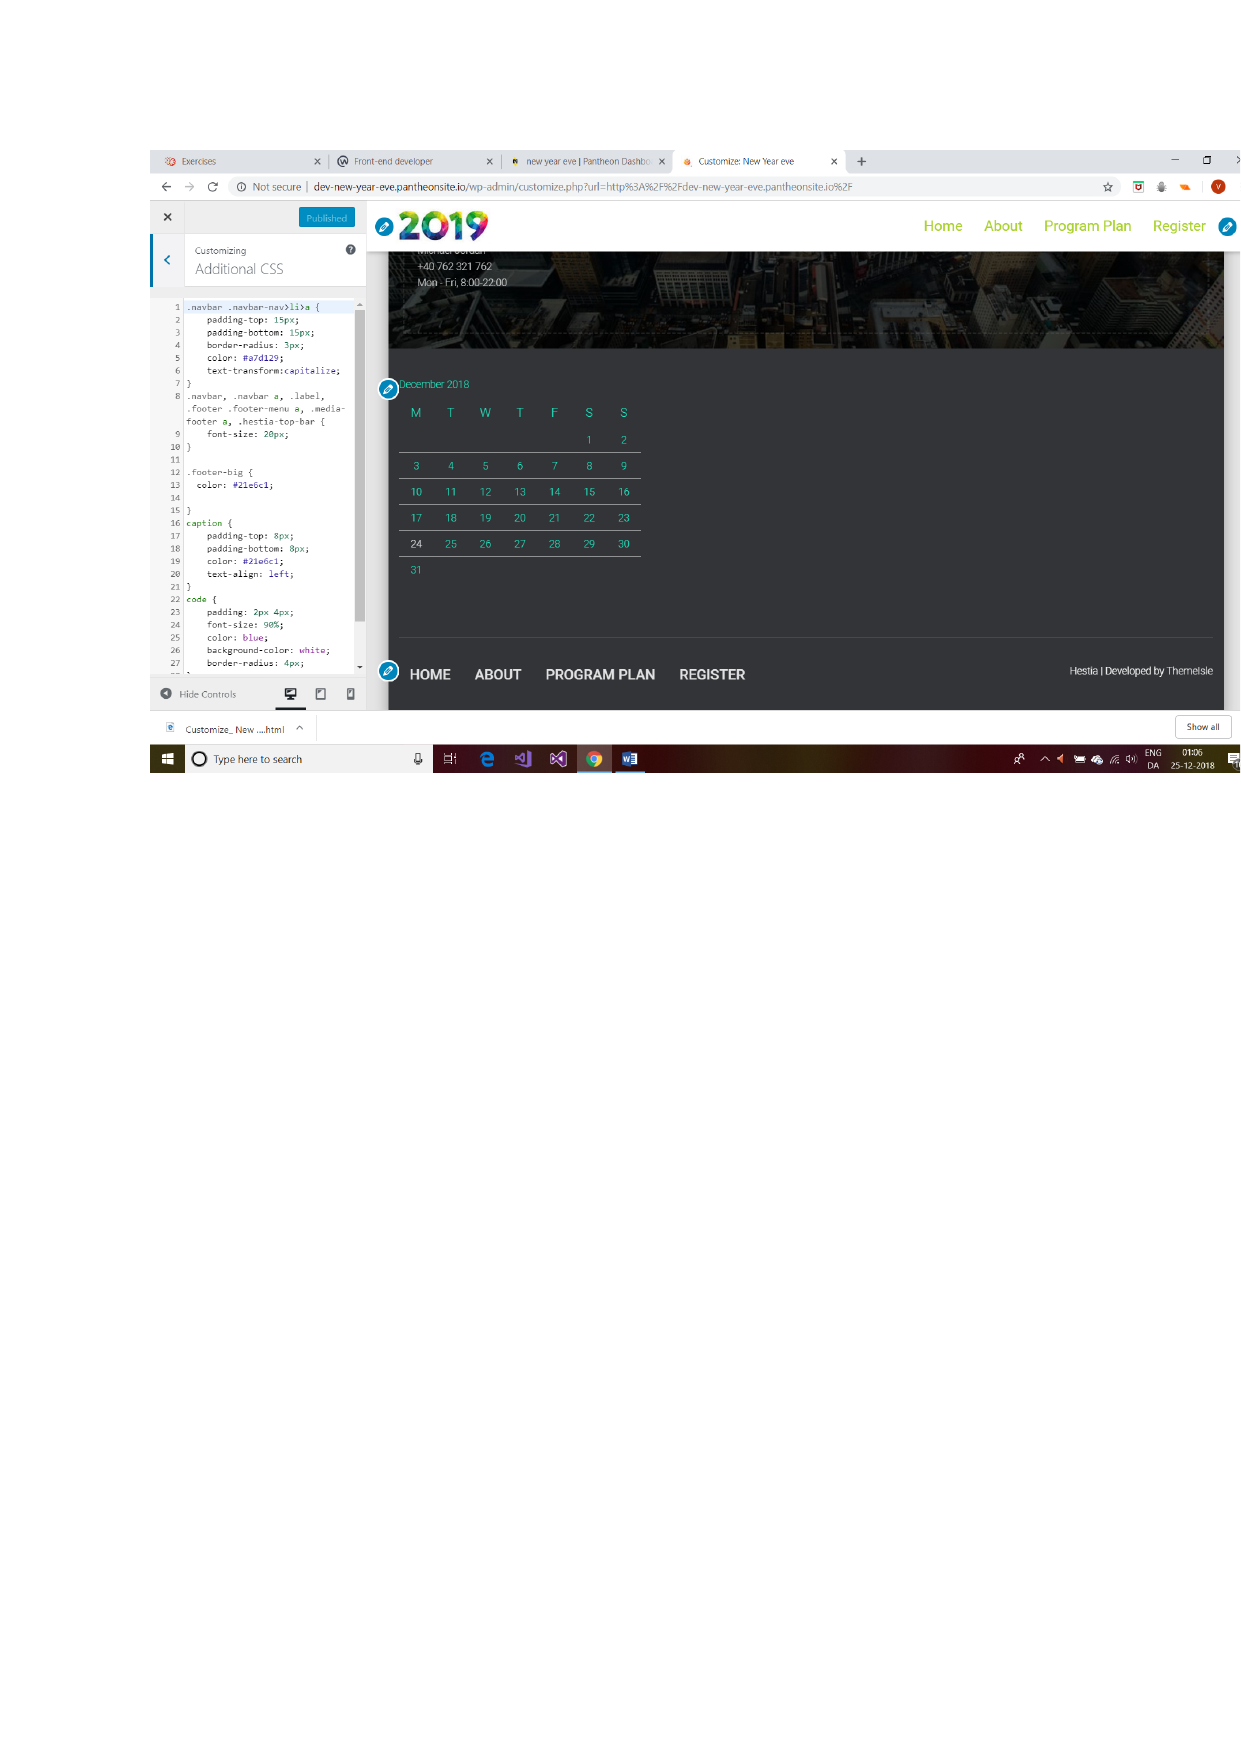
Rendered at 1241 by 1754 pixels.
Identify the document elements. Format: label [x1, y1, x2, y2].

picture [150, 150, 1241, 773]
